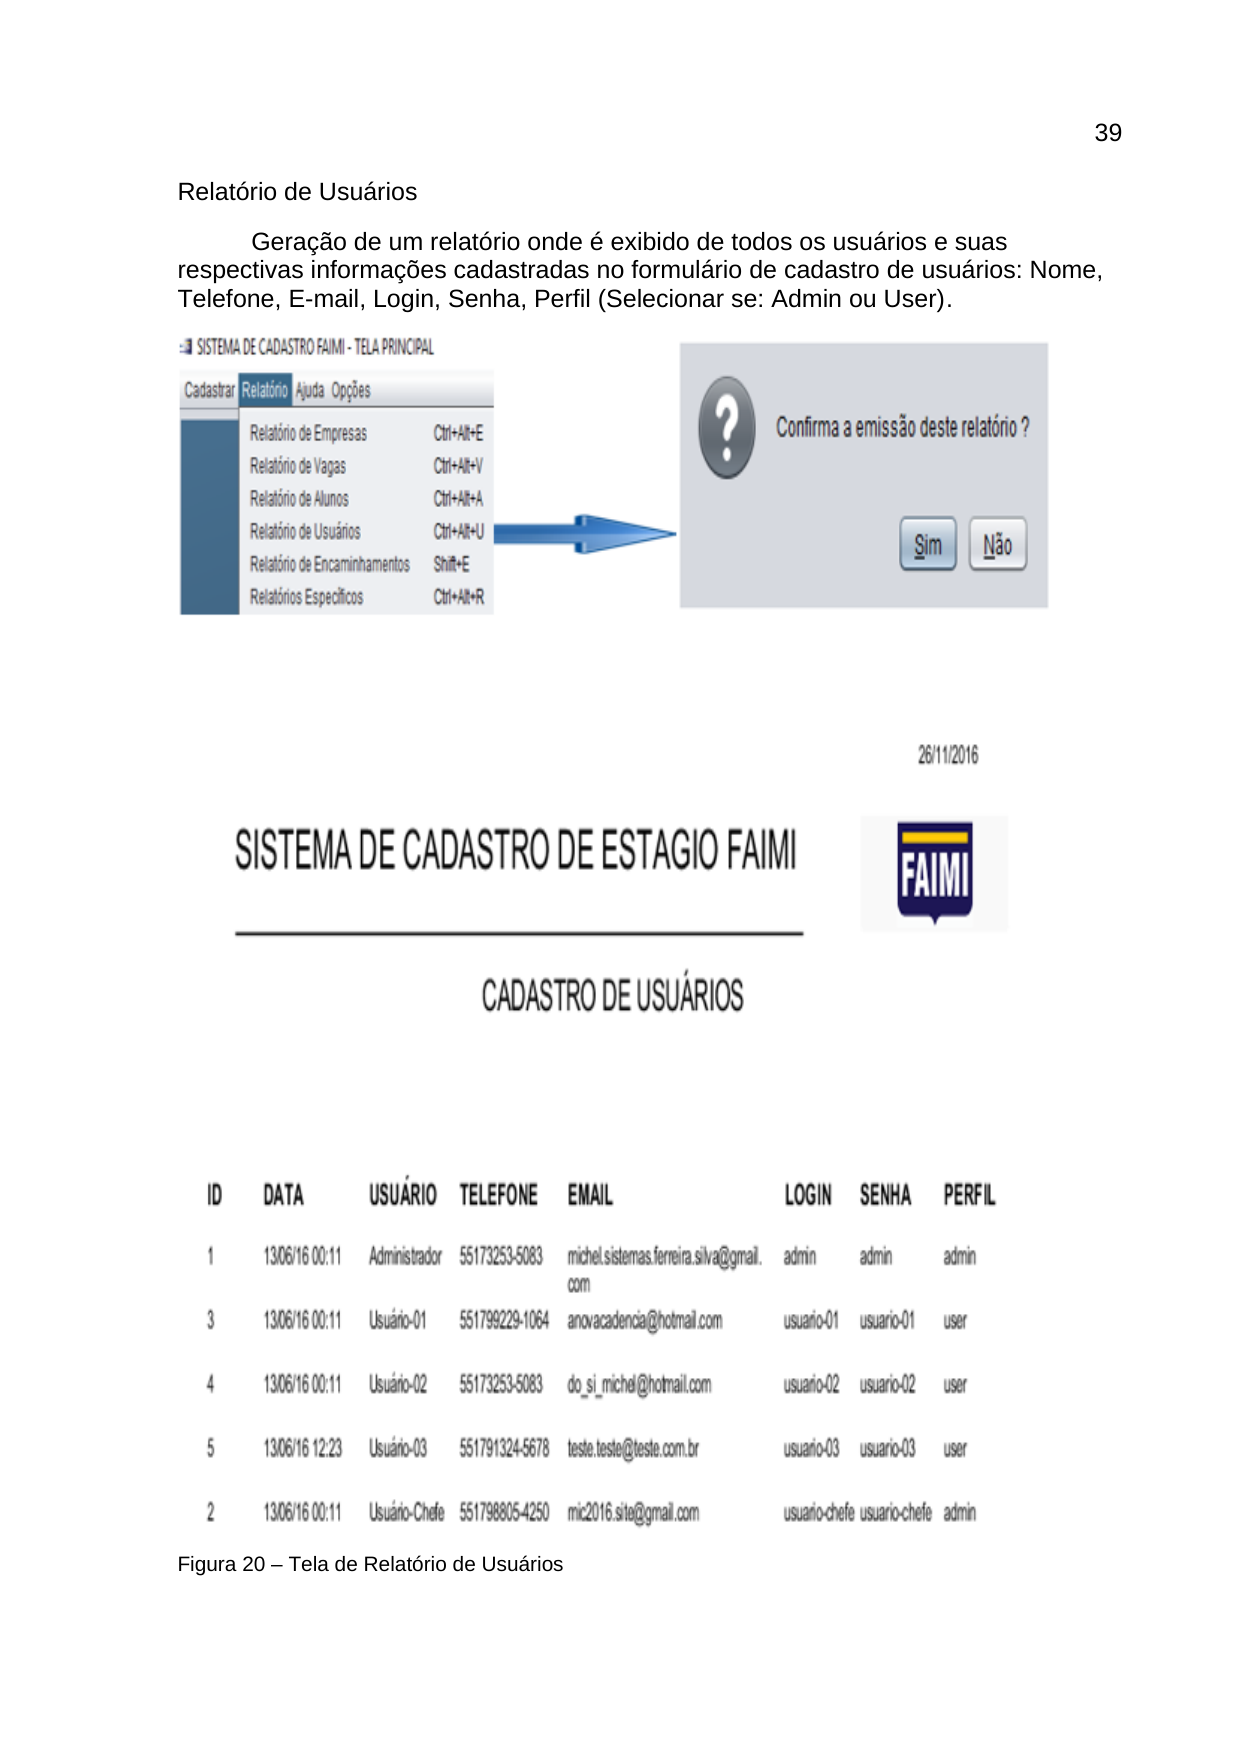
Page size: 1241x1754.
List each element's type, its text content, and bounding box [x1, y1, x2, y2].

text Geração de um relatório onde é exibido de todos os usuários e suas respectivas informações cadastradas no formulário de cadastro de usuários: Nome, Telefone, E-mail, Login, Senha, Perfil (Selecionar se: Admin ou User). [177, 227, 1122, 313]
picture [177, 333, 1063, 1531]
subtitle Relatório de Usuários [177, 177, 1122, 206]
text Figura 20 – Tela de Relatório de Usuários [177, 1552, 1122, 1576]
